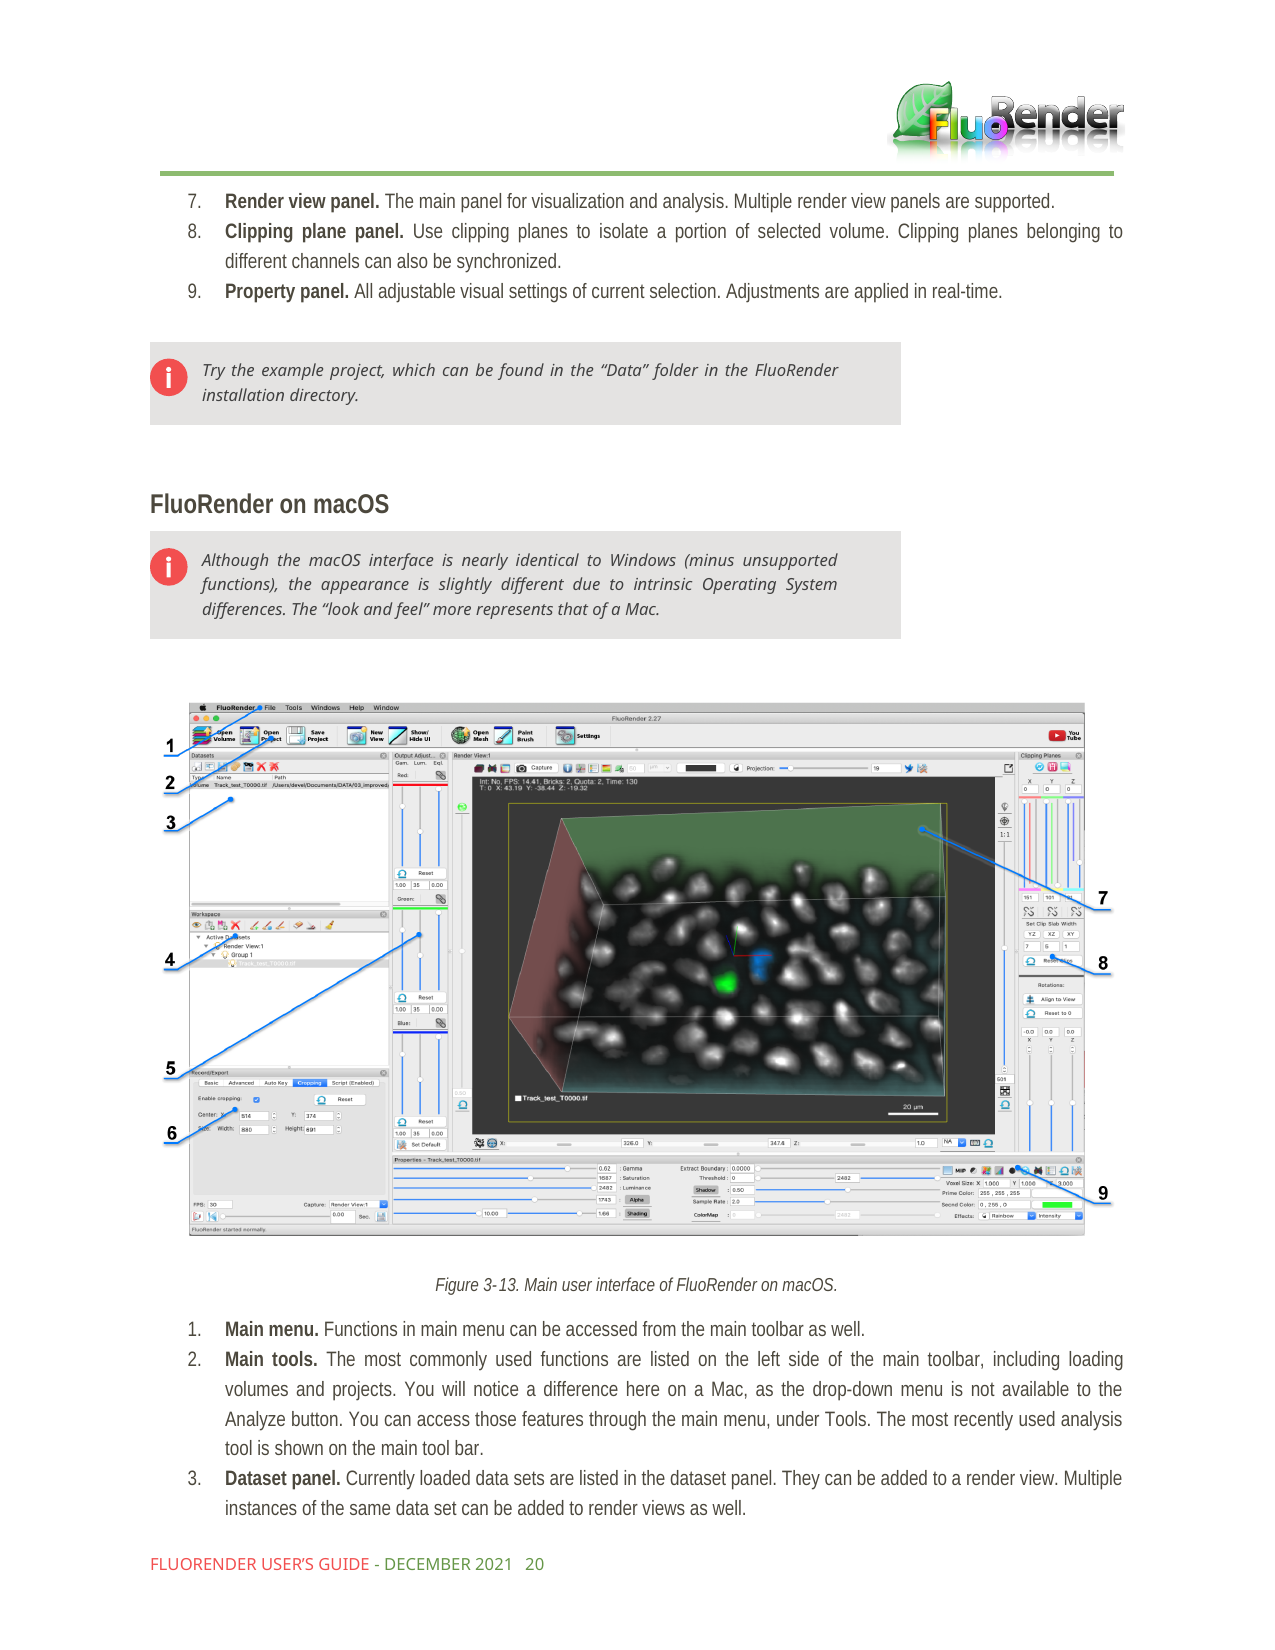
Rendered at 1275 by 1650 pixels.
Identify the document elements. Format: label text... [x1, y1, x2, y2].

table_header [150, 342, 202, 425]
table_header [150, 531, 202, 639]
list Dataset panel. Currently loaded data sets are listed in the dataset panel. They can be added to a render view. Multiple instances of the same data set can be added to render views as well. [187, 1466, 1125, 1520]
subtitle FluoRender on macOS [150, 488, 1125, 519]
picture [887, 75, 1125, 165]
list Main menu. Functions in main menu can be accessed from the main toolbar as well. [187, 1317, 1125, 1341]
list Render view panel. The main panel for visualization and analysis. Multiple render view panels are supported. [187, 189, 1125, 213]
table_header Although the macOS interface is nearly identical to Windows (minus unsupported functions), the appearance is slightly different due to intrinsic Operating System differences. The “look and feel” more represents that of a Mac. [202, 531, 901, 639]
list Clipping plane panel. Use clipping planes to isolate a portion of selected volume. Clipping planes belonging to different channels can also be synchronized. [187, 219, 1125, 273]
table_header Try the example project, which can be found in the “Data” folder in the FluoRender installation directory. [202, 342, 901, 425]
list Main tools. The most commonly used functions are listed on the left side of the main toolbar, including loading volumes and projects. You will notice a difference here on a Mac, as the drop-down menu is not available to the Analyze button. You can access those features through the main menu, under Tools. The most recently used analysis tool is shown on the main tool bar. [187, 1347, 1125, 1460]
list Property panel. All adjustable visual settings of current selection. Adjustments are applied in real-time. [187, 279, 1125, 303]
picture [160, 702, 1115, 1236]
